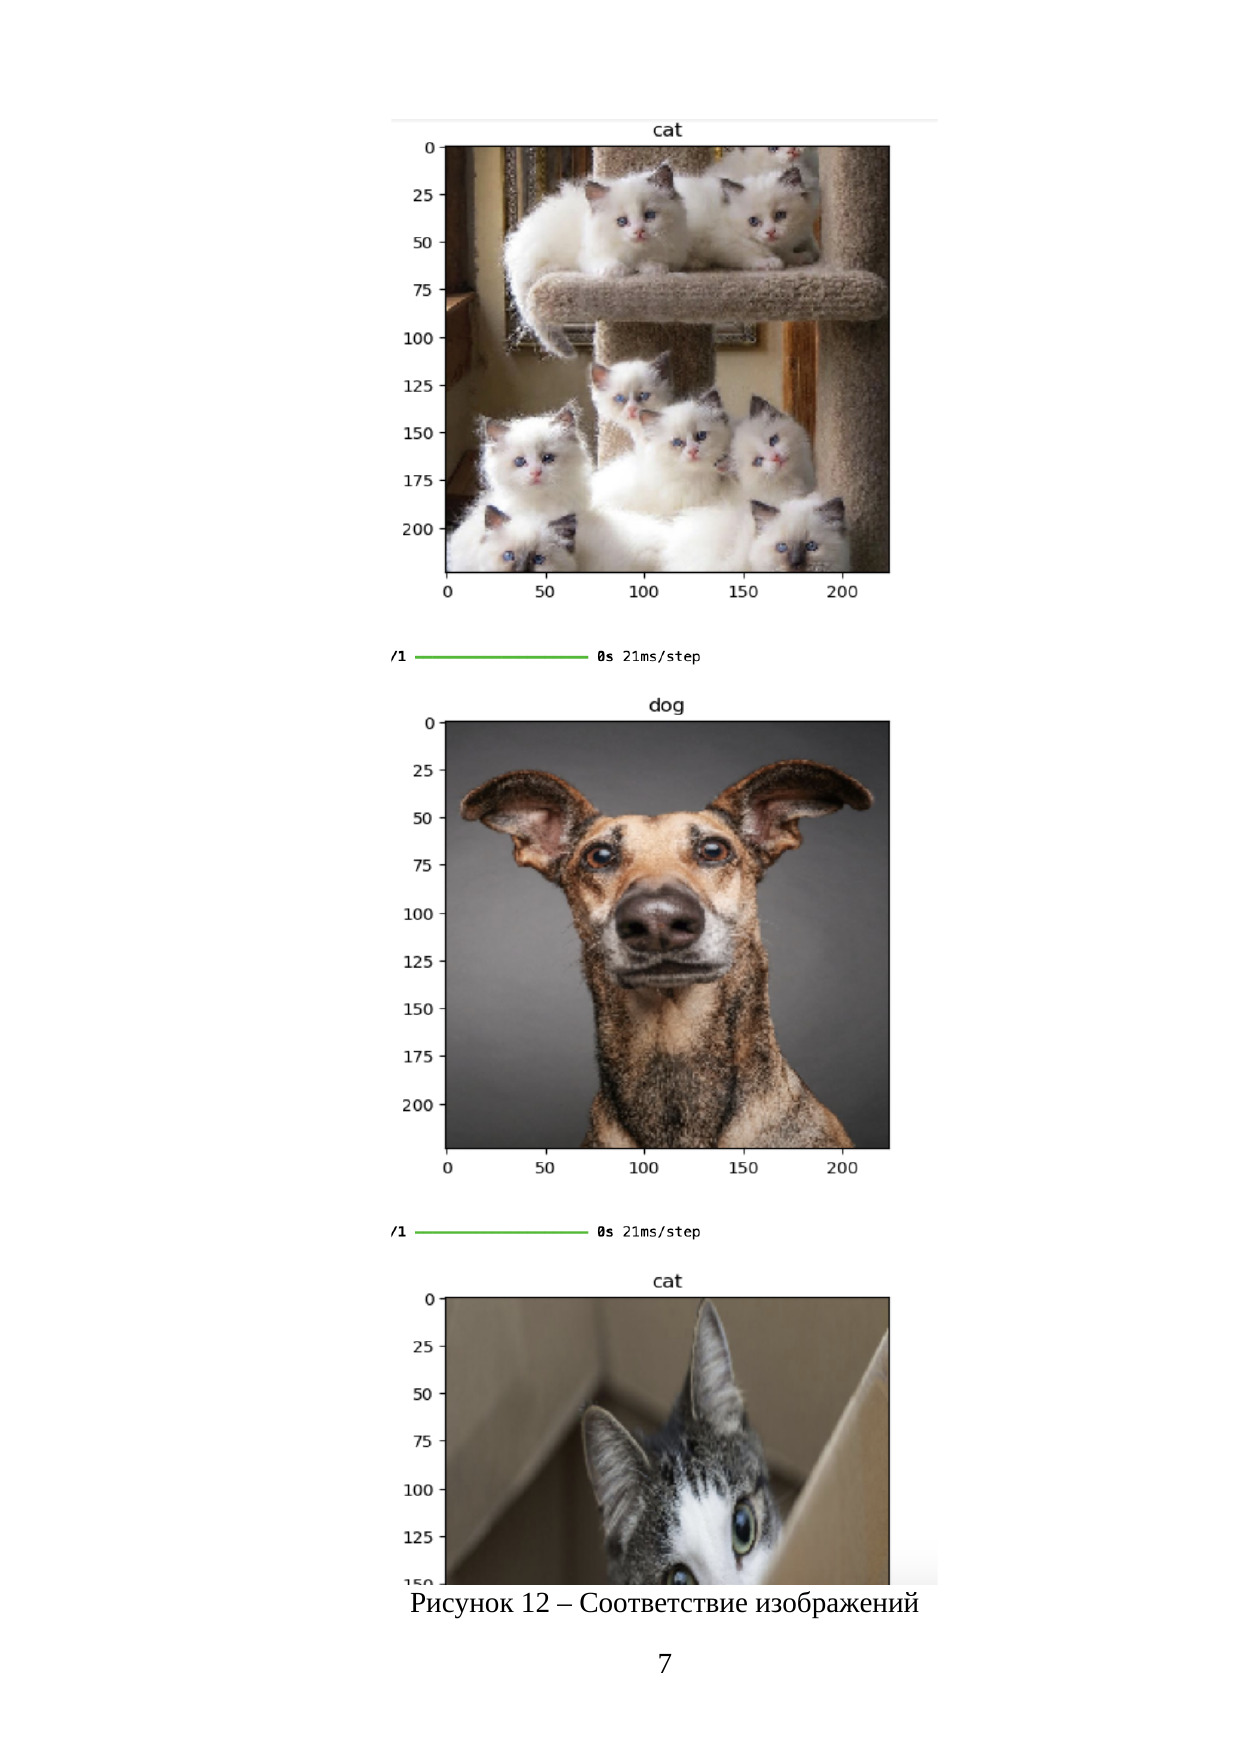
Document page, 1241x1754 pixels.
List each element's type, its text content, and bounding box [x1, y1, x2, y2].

picture [391, 118, 938, 1585]
text Рисунок 12 – Соответствие изображений [177, 1585, 1152, 1618]
